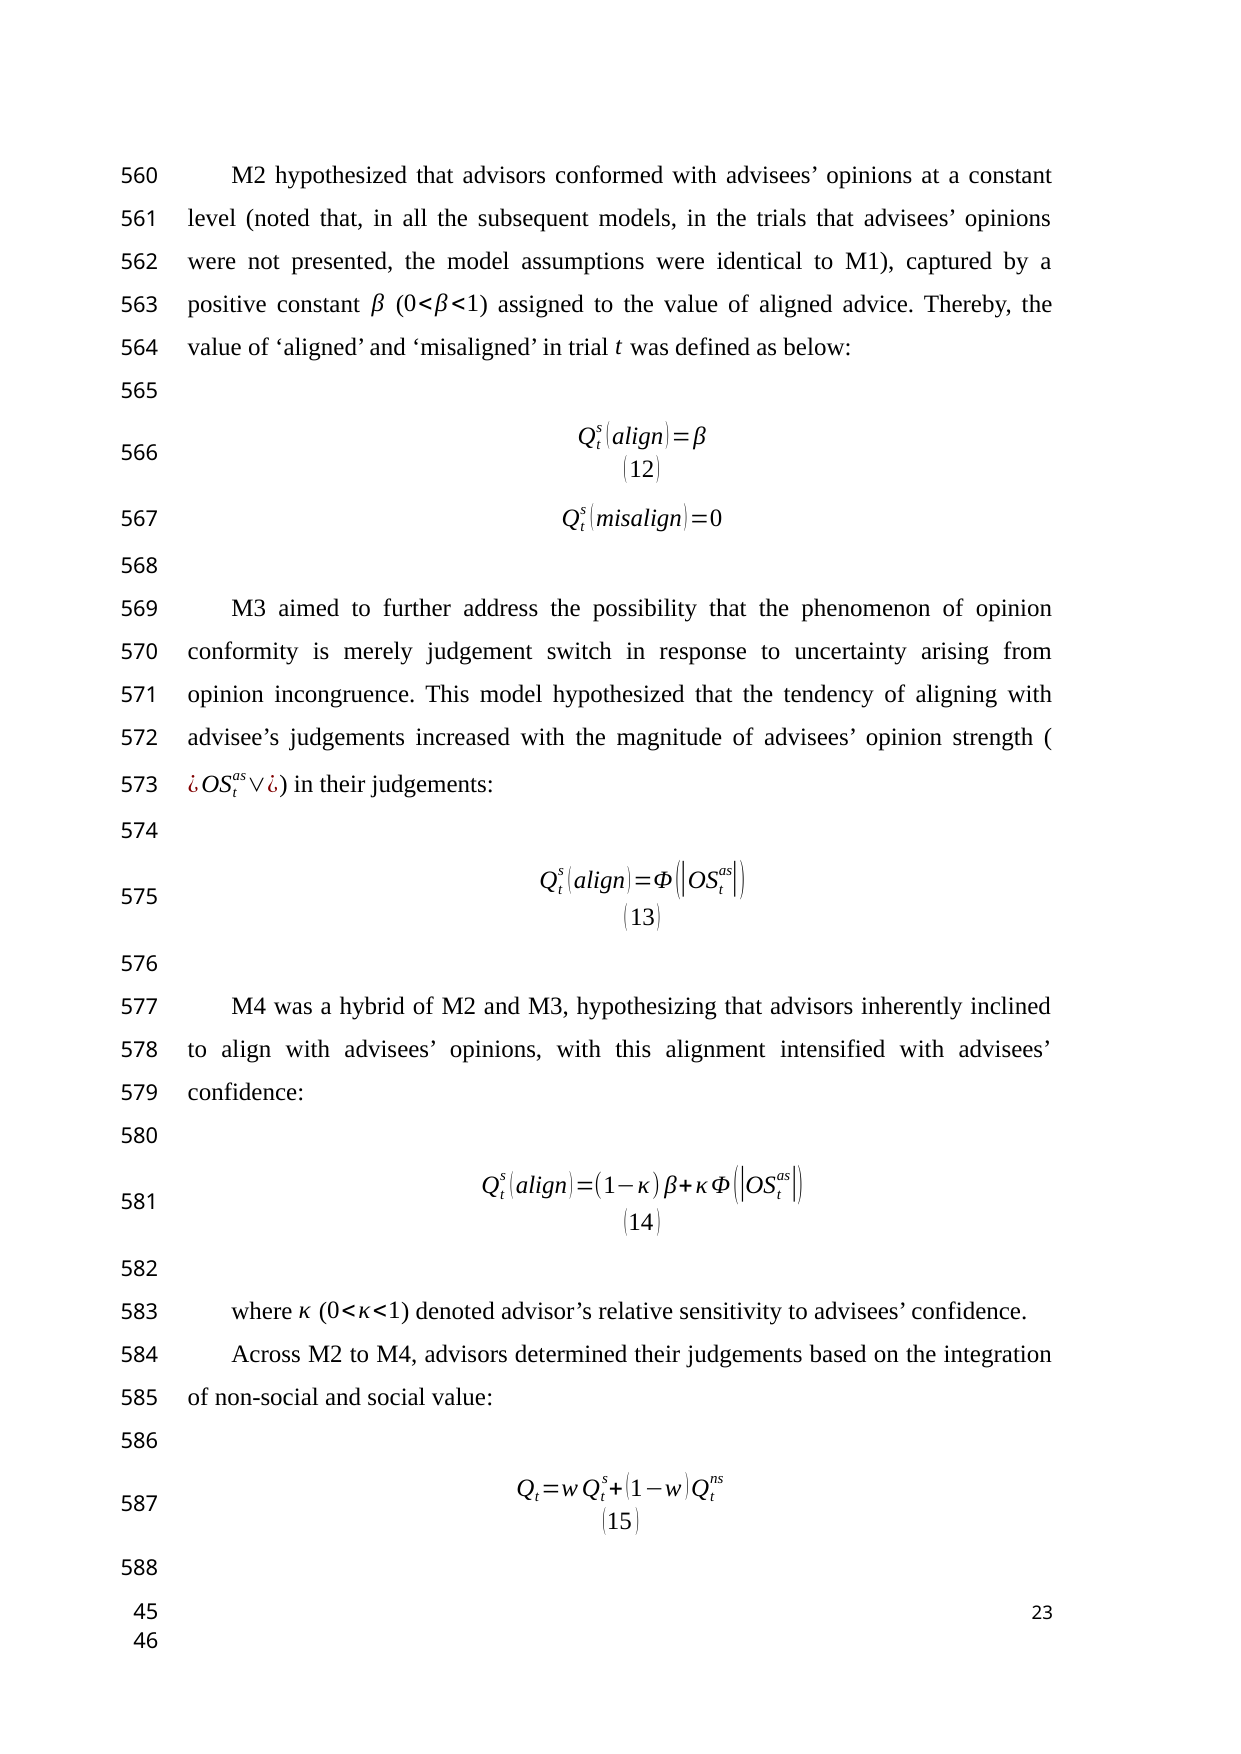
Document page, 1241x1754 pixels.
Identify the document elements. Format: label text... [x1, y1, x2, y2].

text Across M2 to M4, advisors determined their judgements based on the integration of non-social and social value: [187, 1339, 1053, 1411]
text M3 aimed to further address the possibility that the phenomenon of opinion conformity is merely judgement switch in response to uncertainty arising from opinion incongruence. This model hypothesized that the tendency of aligning with advisee’s judgements increased with the magnitude of advisees’ opinion strength () in their judgements: [187, 593, 1053, 801]
text where () denoted advisor’s relative sensitivity to advisees’ confidence. [187, 1296, 1053, 1324]
text M4 was a hybrid of M2 and M3, hypothesizing that advisors inherently inclined to align with advisees’ opinions, with this alignment intensified with advisees’ confidence: [187, 991, 1053, 1106]
text M2 hypothesized that advisors conformed with advisees’ opinions at a constant level (noted that, in all the subsequent models, in the trials that advisees’ opinions were not presented, the model assumptions were identical to M1), captured by a positive constant () assigned to the value of aligned advice. Thereby, the value of ‘aligned’ and ‘misaligned’ in trial was defined as below: [187, 160, 1053, 361]
